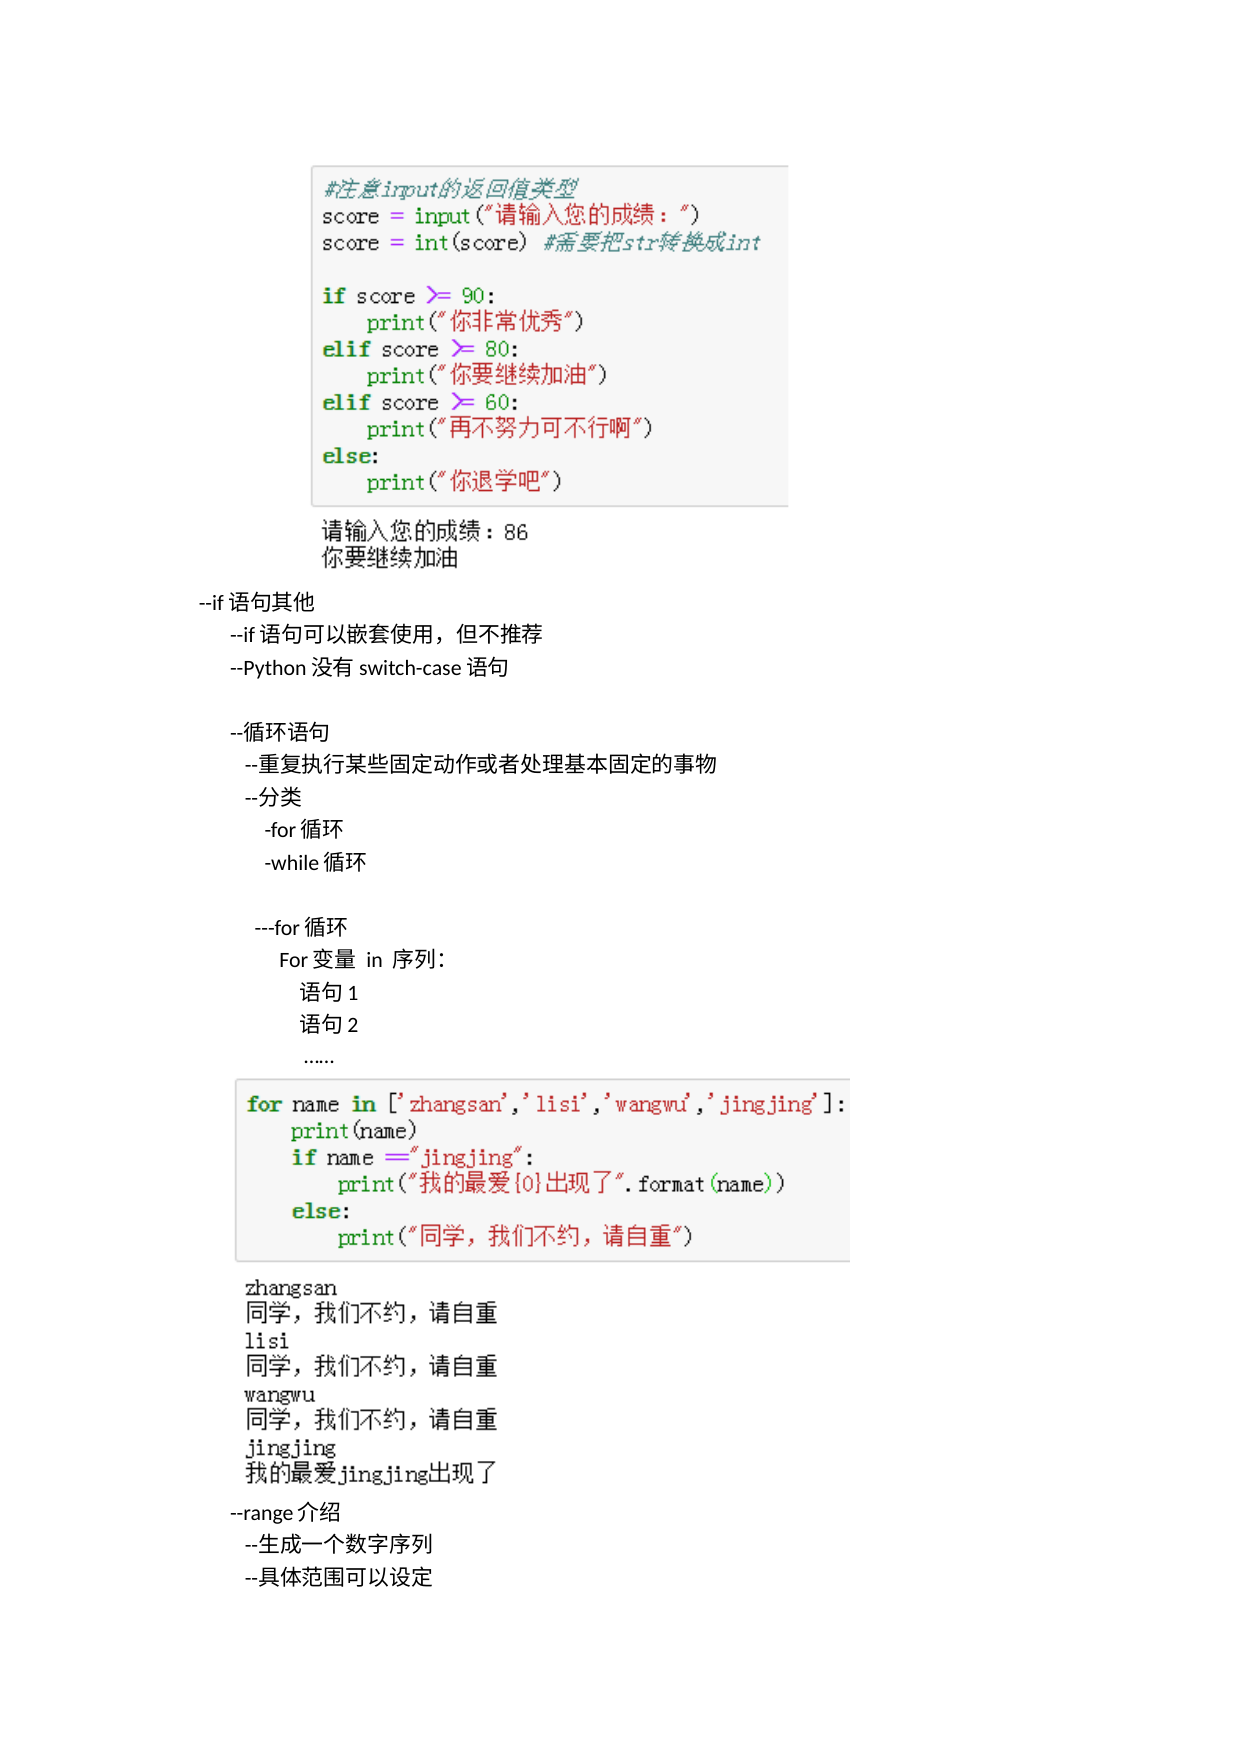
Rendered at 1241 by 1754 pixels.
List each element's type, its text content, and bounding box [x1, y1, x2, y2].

text --具体范围可以设定 [187, 1559, 1053, 1592]
text --if语句其他 [187, 584, 1053, 617]
text --循环语句 [187, 714, 1053, 747]
text --Python没有switch-case语句 [187, 649, 1053, 682]
text --if语句可以嵌套使用，但不推荐 [187, 617, 1053, 649]
text For变量 in 序列： [187, 942, 1053, 974]
text --重复执行某些固定动作或者处理基本固定的事物 [187, 747, 1053, 779]
text --range介绍 [187, 1494, 1053, 1527]
text --生成一个数字序列 [187, 1527, 1053, 1559]
text 语句2 [187, 1007, 1053, 1039]
text -for循环 [187, 812, 1053, 844]
text -while循环 [187, 844, 1053, 877]
text ---for循环 [187, 909, 1053, 942]
text 语句1 [187, 974, 1053, 1007]
picture [229, 1072, 850, 1493]
text …… [187, 1039, 1053, 1072]
text --分类 [187, 779, 1053, 812]
picture [305, 162, 789, 584]
